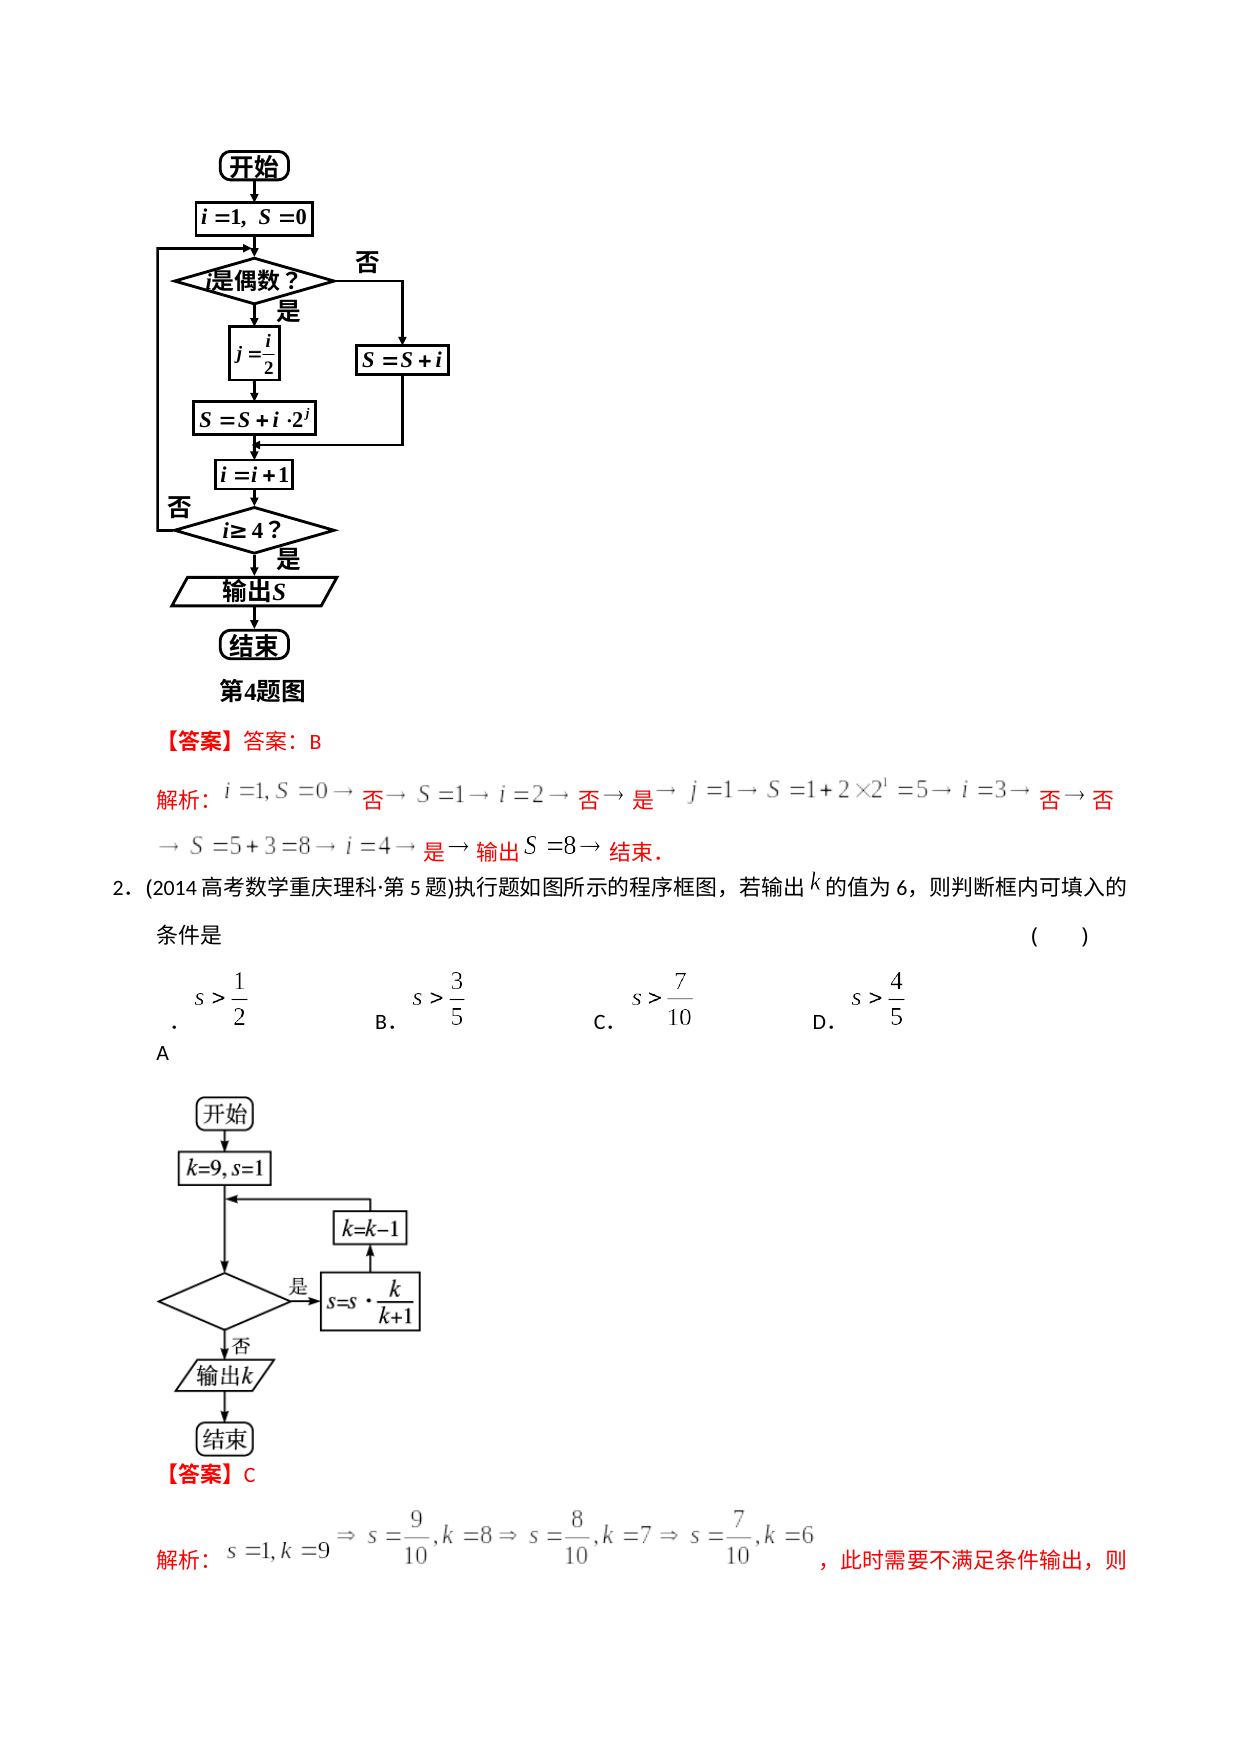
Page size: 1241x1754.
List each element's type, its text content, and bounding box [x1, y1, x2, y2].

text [156, 1504, 1128, 1575]
text 2．(2014高考数学重庆理科·第5题)执行题如图所示的程序框图，若输出的值为6，则判断框内可填入的条件是 ( ) [112, 866, 1128, 949]
text A． B． C． D． [156, 965, 1128, 1065]
text 是输出结束． [156, 831, 1128, 866]
text 解析：否否是否否 [156, 772, 1128, 815]
text 【答案】答案：B [156, 724, 1128, 756]
text 【答案】C [156, 1457, 1128, 1488]
